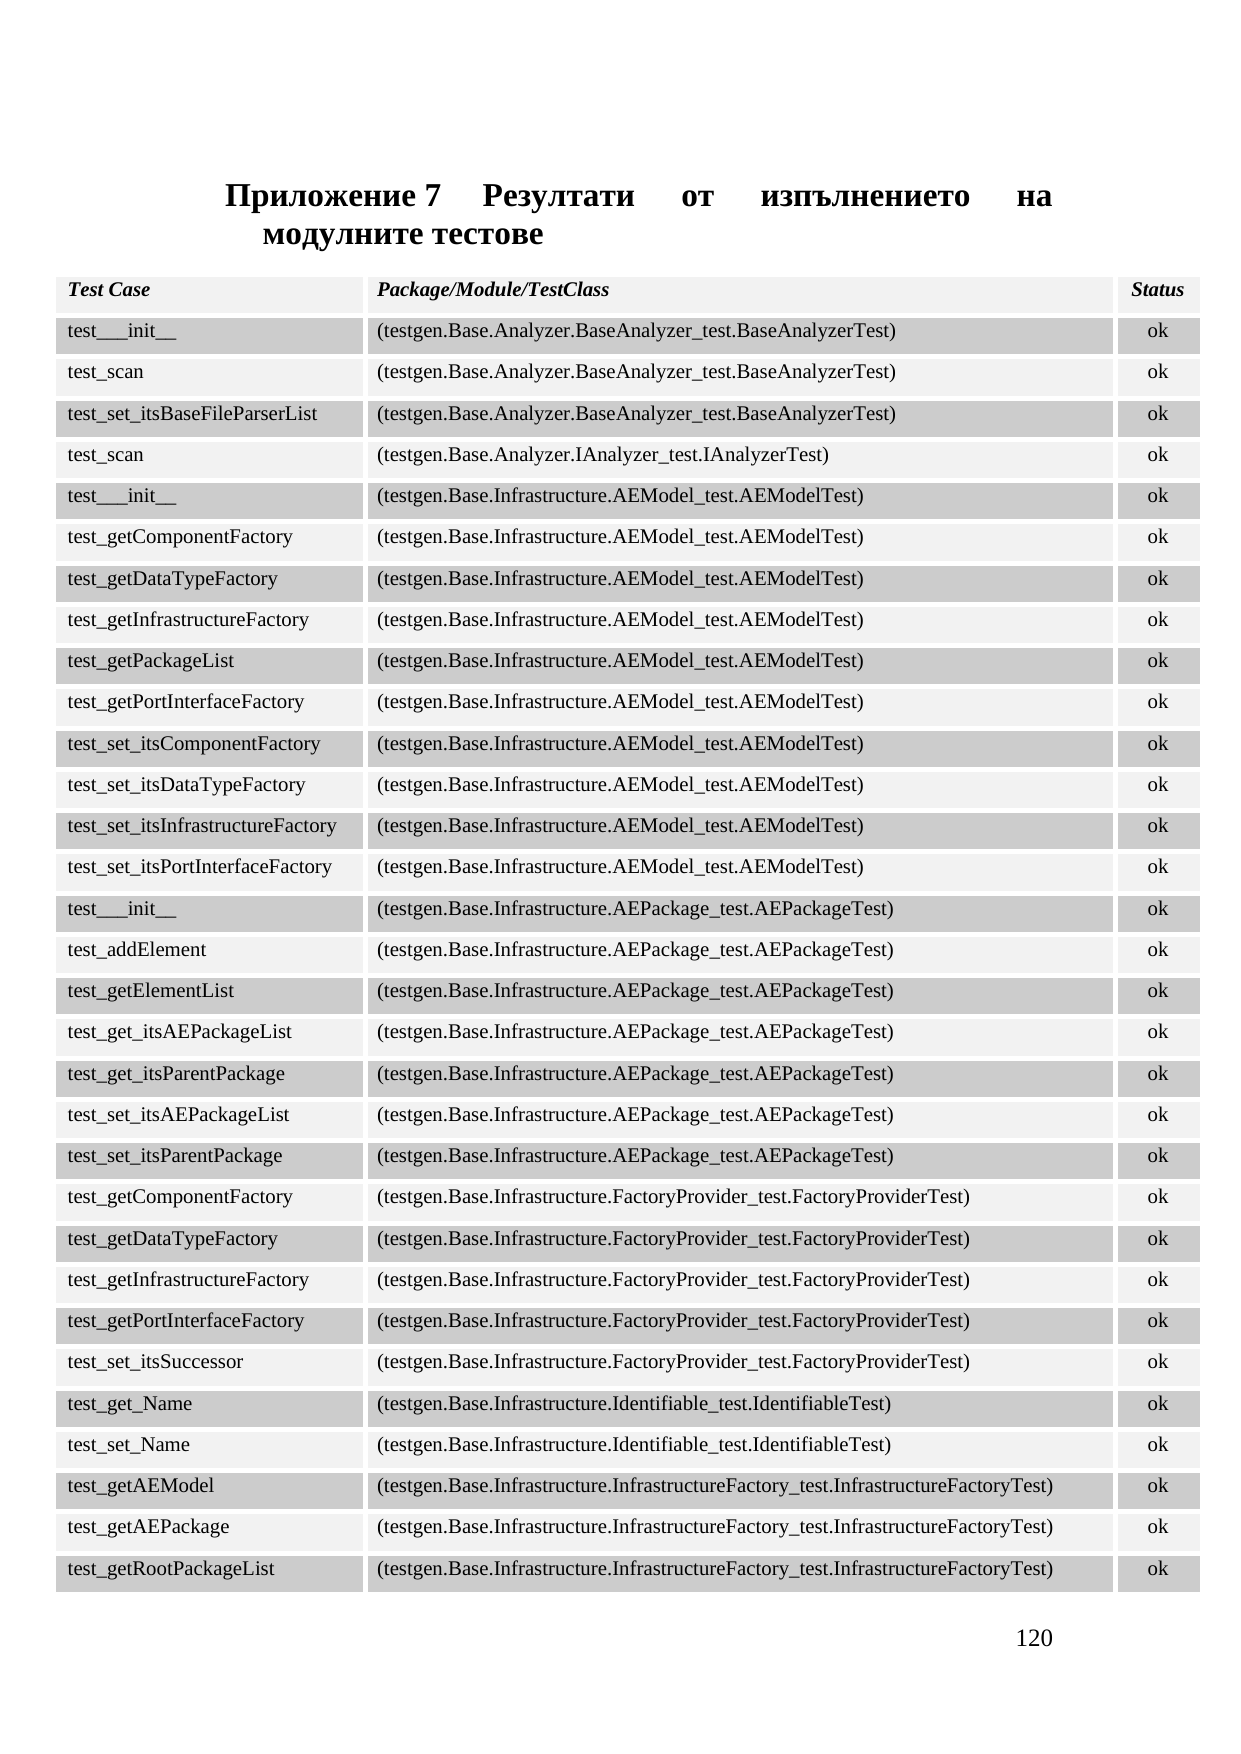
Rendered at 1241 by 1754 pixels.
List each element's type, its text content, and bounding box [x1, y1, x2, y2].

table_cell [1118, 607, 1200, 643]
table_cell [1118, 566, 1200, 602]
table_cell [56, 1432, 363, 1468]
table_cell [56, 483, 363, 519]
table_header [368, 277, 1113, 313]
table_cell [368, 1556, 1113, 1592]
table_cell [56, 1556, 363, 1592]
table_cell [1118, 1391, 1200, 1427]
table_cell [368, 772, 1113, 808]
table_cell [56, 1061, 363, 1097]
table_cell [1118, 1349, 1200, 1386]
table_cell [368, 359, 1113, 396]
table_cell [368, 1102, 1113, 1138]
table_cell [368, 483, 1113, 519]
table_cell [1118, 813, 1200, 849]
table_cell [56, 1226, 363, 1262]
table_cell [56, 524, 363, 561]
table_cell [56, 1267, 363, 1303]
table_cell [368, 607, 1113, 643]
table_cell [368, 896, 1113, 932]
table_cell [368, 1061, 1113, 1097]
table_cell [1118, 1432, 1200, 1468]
text Резултати от изпълнението на модулните тестове [225, 175, 1053, 252]
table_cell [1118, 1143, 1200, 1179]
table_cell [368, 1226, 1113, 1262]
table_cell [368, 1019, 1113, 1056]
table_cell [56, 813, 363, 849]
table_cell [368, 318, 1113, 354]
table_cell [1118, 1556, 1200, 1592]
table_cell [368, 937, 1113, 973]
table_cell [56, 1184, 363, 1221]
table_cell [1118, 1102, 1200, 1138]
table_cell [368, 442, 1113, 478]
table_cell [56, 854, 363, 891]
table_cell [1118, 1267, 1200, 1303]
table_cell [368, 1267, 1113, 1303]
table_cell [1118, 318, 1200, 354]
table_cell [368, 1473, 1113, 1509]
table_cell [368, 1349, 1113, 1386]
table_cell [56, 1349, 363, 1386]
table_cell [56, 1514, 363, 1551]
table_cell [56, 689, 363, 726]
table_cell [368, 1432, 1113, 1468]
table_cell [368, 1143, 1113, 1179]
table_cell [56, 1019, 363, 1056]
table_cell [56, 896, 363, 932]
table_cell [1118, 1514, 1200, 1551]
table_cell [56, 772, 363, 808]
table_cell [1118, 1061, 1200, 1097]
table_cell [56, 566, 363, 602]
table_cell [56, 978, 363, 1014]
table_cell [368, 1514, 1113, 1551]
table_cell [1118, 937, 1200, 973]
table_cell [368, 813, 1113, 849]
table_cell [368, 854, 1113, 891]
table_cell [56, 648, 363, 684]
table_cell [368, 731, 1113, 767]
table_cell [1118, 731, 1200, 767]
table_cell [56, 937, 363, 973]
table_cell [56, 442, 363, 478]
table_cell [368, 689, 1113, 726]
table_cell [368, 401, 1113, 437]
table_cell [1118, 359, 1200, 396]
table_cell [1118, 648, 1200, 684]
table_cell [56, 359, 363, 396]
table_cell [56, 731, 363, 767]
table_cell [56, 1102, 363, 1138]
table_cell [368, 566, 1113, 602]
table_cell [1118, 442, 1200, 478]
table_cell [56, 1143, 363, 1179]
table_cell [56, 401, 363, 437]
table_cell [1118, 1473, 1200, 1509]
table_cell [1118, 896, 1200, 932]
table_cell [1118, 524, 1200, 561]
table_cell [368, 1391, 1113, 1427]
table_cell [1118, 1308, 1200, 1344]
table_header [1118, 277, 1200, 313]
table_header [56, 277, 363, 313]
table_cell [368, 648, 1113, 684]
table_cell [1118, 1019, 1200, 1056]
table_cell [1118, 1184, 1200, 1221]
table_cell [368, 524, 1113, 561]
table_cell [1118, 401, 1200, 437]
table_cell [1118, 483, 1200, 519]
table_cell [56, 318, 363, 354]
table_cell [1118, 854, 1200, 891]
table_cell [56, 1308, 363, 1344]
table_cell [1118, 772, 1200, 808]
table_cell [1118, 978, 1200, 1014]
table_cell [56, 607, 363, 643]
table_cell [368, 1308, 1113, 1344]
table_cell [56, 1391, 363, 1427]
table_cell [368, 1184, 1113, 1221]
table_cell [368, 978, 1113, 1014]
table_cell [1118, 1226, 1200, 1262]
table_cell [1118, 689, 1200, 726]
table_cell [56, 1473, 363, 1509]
